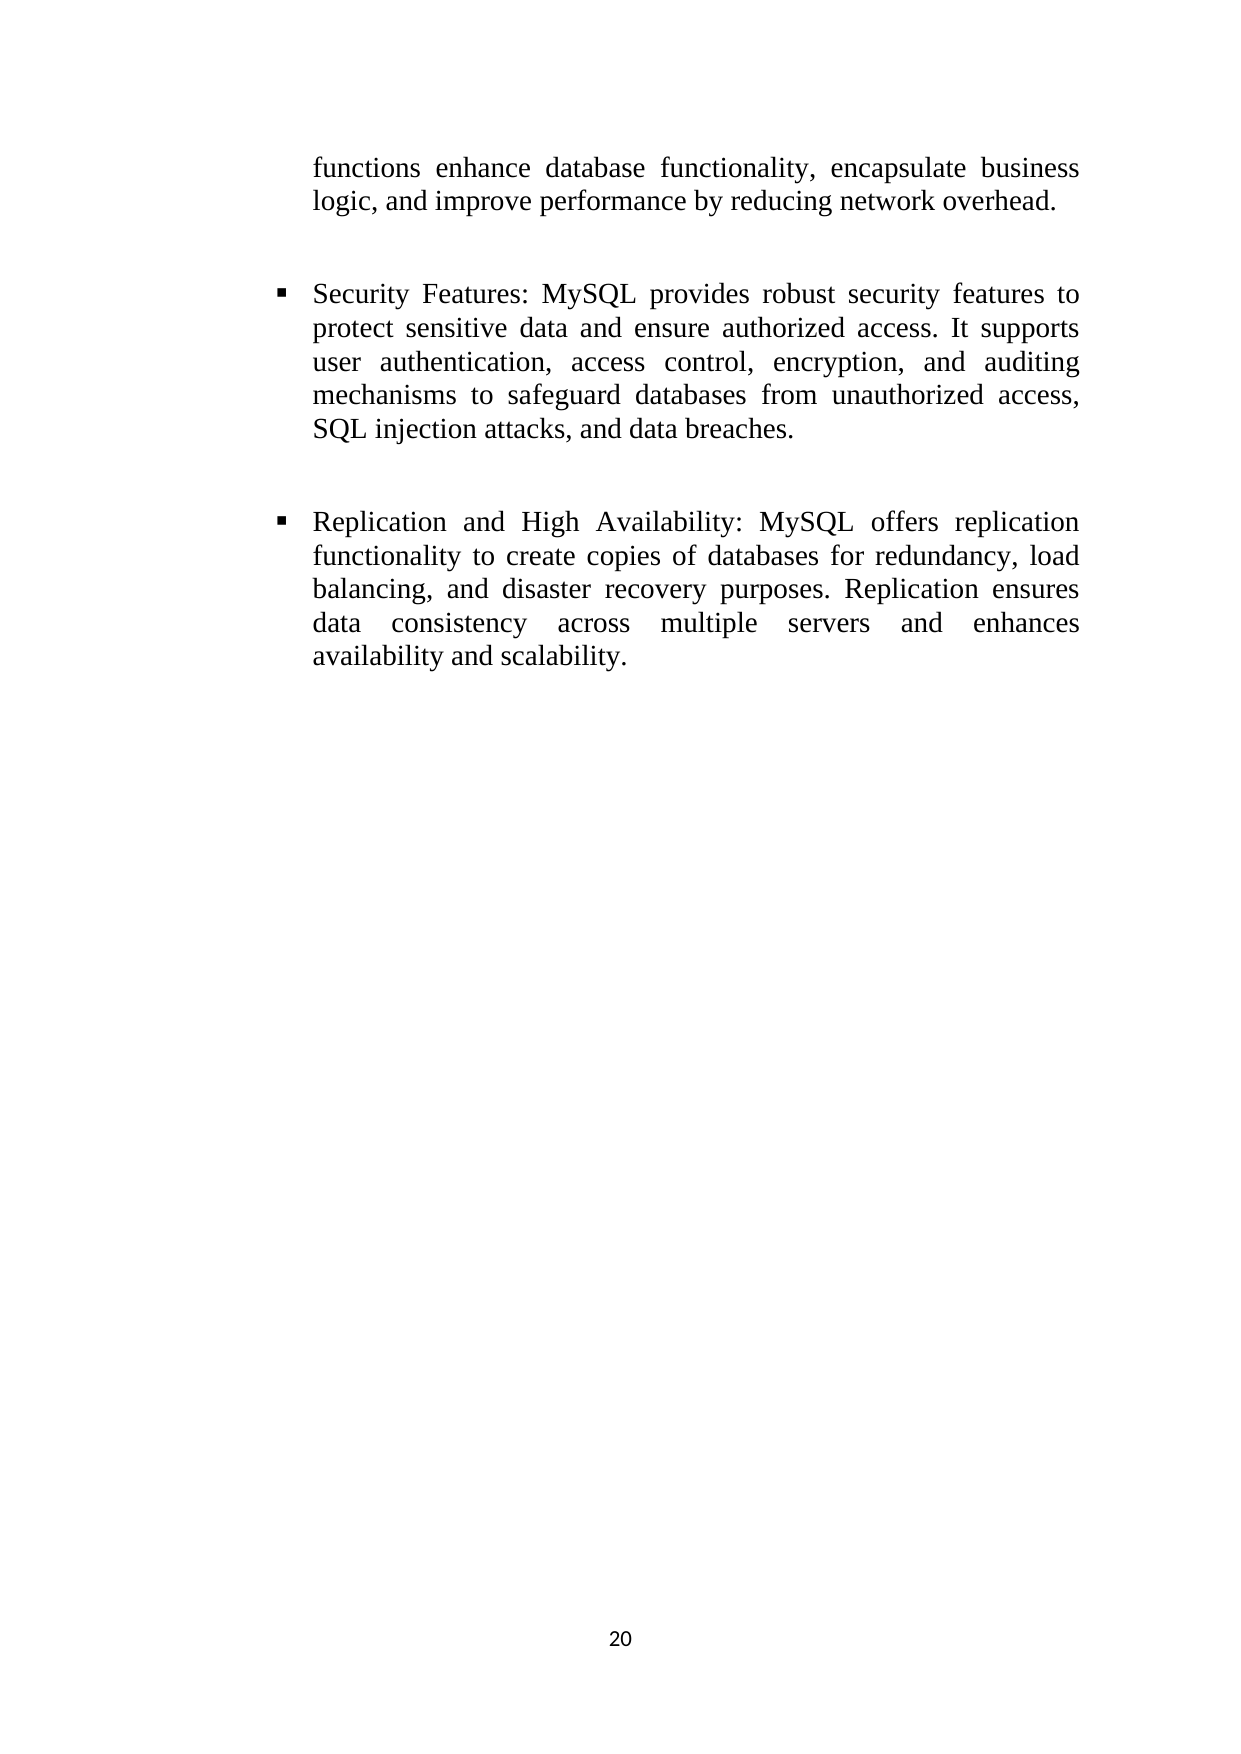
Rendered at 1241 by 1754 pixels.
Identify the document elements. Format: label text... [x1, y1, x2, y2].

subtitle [275, 150, 1080, 217]
subtitle Replication and High Availability: MySQL offers replication functionality to create copies of databases for redundancy, load balancing, and disaster recovery purposes. Replication ensures data consistency across multiple servers and enhances availability and scalability. [275, 504, 1080, 672]
subtitle Security Features: MySQL provides robust security features to protect sensitive data and ensure authorized access. It supports user authentication, access control, encryption, and auditing mechanisms to safeguard databases from unauthorized access, SQL injection attacks, and data breaches. [275, 277, 1080, 444]
